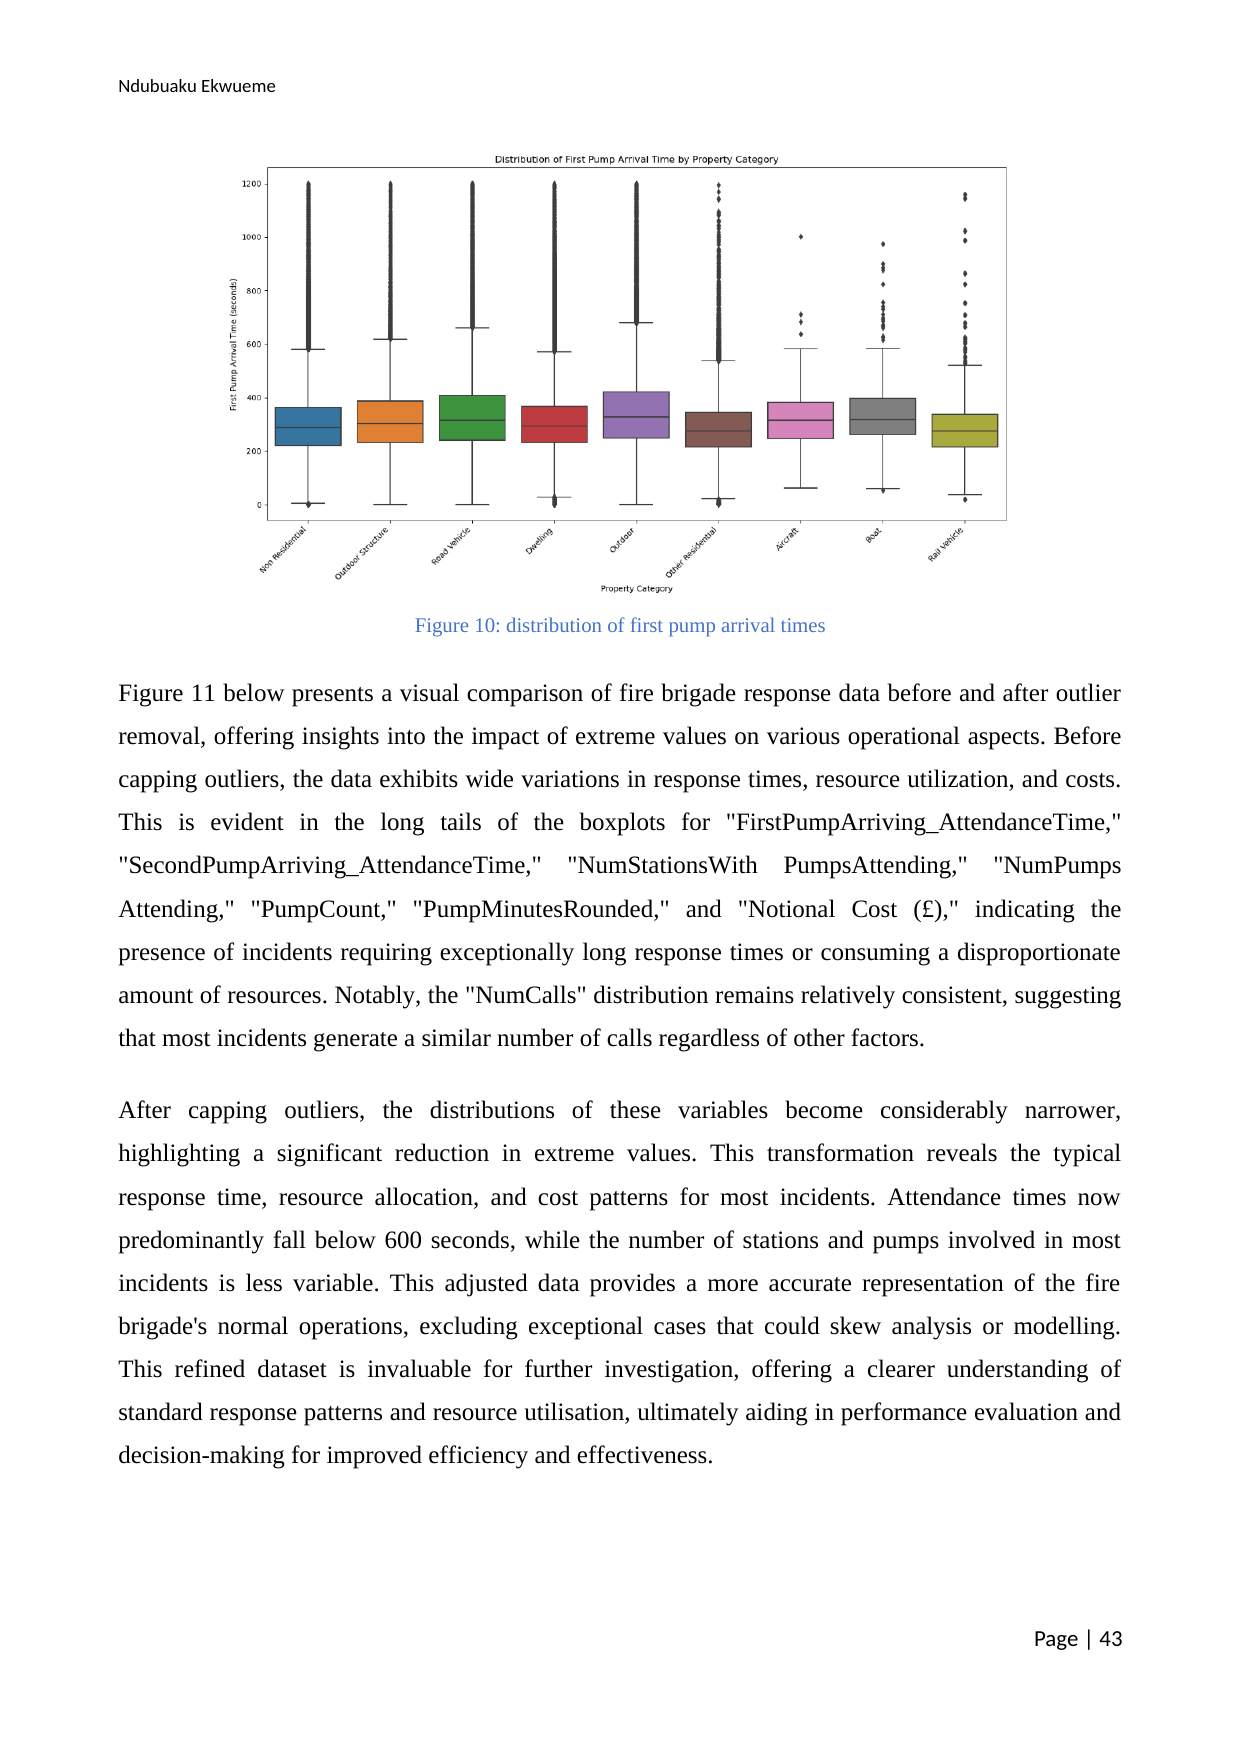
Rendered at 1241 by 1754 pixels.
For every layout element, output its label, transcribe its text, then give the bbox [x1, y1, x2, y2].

text Figure 11 below presents a visual comparison of fire brigade response data before and after outlier removal, offering insights into the impact of extreme values on various operational aspects. Before capping outliers, the data exhibits wide variations in response times, resource utilization, and costs. This is evident in the long tails of the boxplots for "FirstPumpArriving_AttendanceTime," "SecondPumpArriving_AttendanceTime," "NumStationsWith PumpsAttending," "NumPumps Attending," "PumpCount," "PumpMinutesRounded," and "Notional Cost (£)," indicating the presence of incidents requiring exceptionally long response times or consuming a disproportionate amount of resources. Notably, the "NumCalls" distribution remains relatively consistent, suggesting that most incidents generate a similar number of calls regardless of other factors. [118, 678, 1122, 1052]
text After capping outliers, the distributions of these variables become considerably narrower, highlighting a significant reduction in extreme values. This transformation reveals the typical response time, resource allocation, and cost patterns for most incidents. Attendance times now predominantly fall below 600 seconds, while the number of stations and pumps involved in most incidents is less variable. This adjusted data provides a more accurate representation of the fire brigade's normal operations, excluding exceptional cases that could skew analysis or modelling. This refined dataset is invaluable for further investigation, offering a clearer understanding of standard response patterns and resource utilisation, ultimately aiding in performance evaluation and decision-making for improved efficiency and effectiveness. [118, 1095, 1122, 1469]
picture [226, 150, 1014, 599]
text Figure 10: distribution of first pump arrival times [118, 613, 1122, 637]
